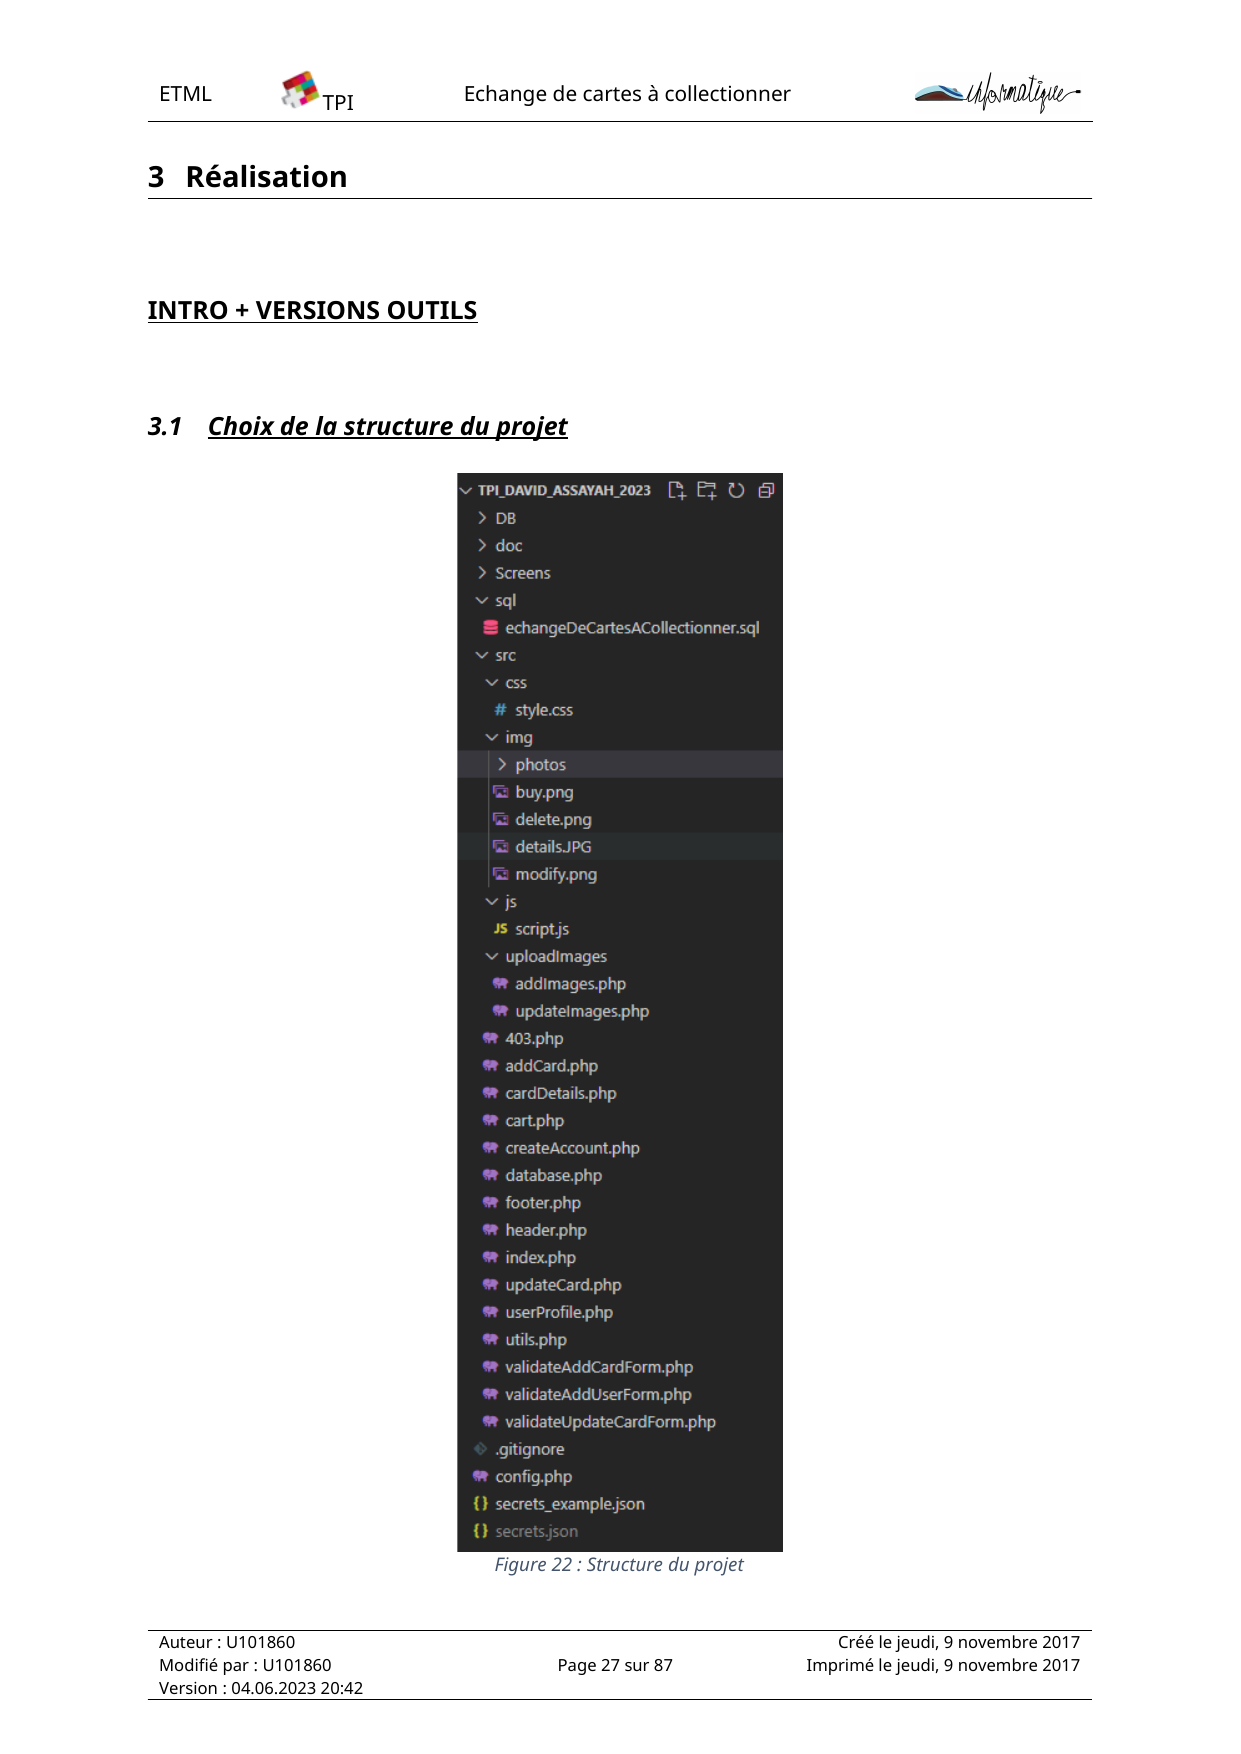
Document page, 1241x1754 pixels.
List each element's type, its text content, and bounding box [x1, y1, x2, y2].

subtitle Réalisation [148, 156, 1092, 198]
subtitle Choix de la structure du projet [148, 408, 1092, 442]
picture [457, 473, 783, 1552]
text Figure 22 : Structure du projet [148, 1551, 1092, 1577]
picture [276, 69, 323, 111]
subtitle INTRO + VERSIONS OUTILS [148, 293, 1092, 327]
